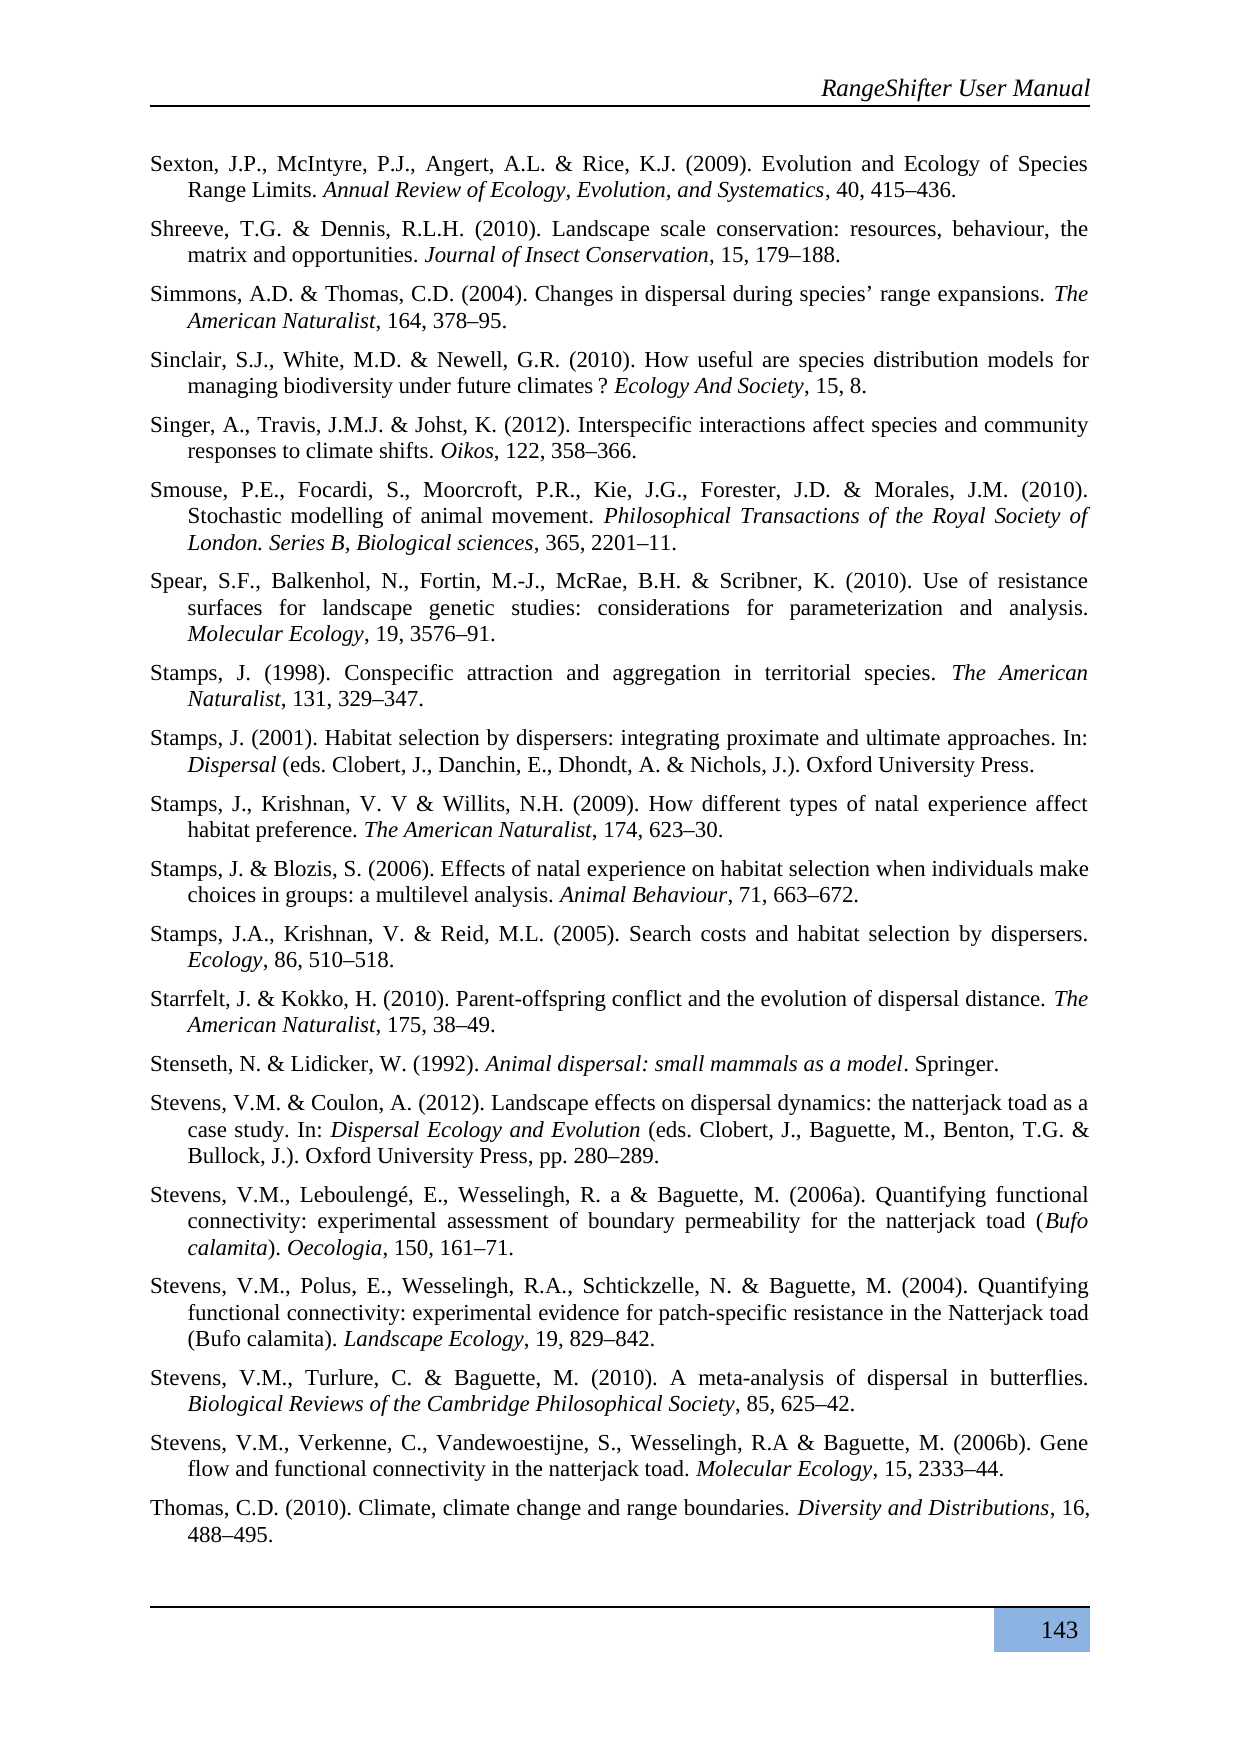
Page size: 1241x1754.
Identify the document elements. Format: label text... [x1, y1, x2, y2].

text Stamps, J.A., Krishnan, V. & Reid, M.L. (2005). Search costs and habitat selection by dispersers. Ecology, 86, 510–518. [150, 920, 1090, 973]
text Stamps, J. & Blozis, S. (2006). Effects of natal experience on habitat selection when individuals make choices in groups: a multilevel analysis. Animal Behaviour, 71, 663–672. [150, 855, 1090, 907]
text Spear, S.F., Balkenhol, N., Fortin, M.-J., McRae, B.H. & Scribner, K. (2010). Use of resistance surfaces for landscape genetic studies: considerations for parameterization and analysis. Molecular Ecology, 19, 3576–91. [150, 568, 1090, 647]
text Stevens, V.M. & Coulon, A. (2012). Landscape effects on dispersal dynamics: the natterjack toad as a case study. In: Dispersal Ecology and Evolution (eds. Clobert, J., Baguette, M., Benton, T.G. & Bullock, J.). Oxford University Press, pp. 280–289. [150, 1089, 1090, 1168]
text Thomas, C.D. (2010). Climate, climate change and range boundaries. Diversity and Distributions, 16, 488–495. [150, 1494, 1090, 1547]
text Stevens, V.M., Verkenne, C., Vandewoestijne, S., Wesselingh, R.A & Baguette, M. (2006b). Gene flow and functional connectivity in the natterjack toad. Molecular Ecology, 15, 2333–44. [150, 1429, 1090, 1482]
text Stevens, V.M., Turlure, C. & Baguette, M. (2010). A meta-analysis of dispersal in butterflies. Biological Reviews of the Cambridge Philosophical Society, 85, 625–42. [150, 1364, 1090, 1417]
text Sinclair, S.J., White, M.D. & Newell, G.R. (2010). How useful are species distribution models for managing biodiversity under future climates ? Ecology And Society, 15, 8. [150, 346, 1090, 398]
text Shreeve, T.G. & Dennis, R.L.H. (2010). Landscape scale conservation: resources, behaviour, the matrix and opportunities. Journal of Insect Conservation, 15, 179–188. [150, 215, 1090, 268]
text Simmons, A.D. & Thomas, C.D. (2004). Changes in dispersal during species’ range expansions. The American Naturalist, 164, 378–95. [150, 280, 1090, 333]
text Stenseth, N. & Lidicker, W. (1992). Animal dispersal: small mammals as a model. Springer. [150, 1050, 1090, 1077]
text Stamps, J. (1998). Conspecific attraction and aggregation in territorial species. The American Naturalist, 131, 329–347. [150, 659, 1090, 712]
text Stamps, J., Krishnan, V. V & Willits, N.H. (2009). How different types of natal experience affect habitat preference. The American Naturalist, 174, 623–30. [150, 789, 1090, 842]
text Starrfelt, J. & Kokko, H. (2010). Parent-offspring conflict and the evolution of dispersal distance. The American Naturalist, 175, 38–49. [150, 985, 1090, 1038]
text Stamps, J. (2001). Habitat selection by dispersers: integrating proximate and ultimate approaches. In: Dispersal (eds. Clobert, J., Danchin, E., Dhondt, A. & Nichols, J.). Oxford University Press. [150, 724, 1090, 777]
text Smouse, P.E., Focardi, S., Moorcroft, P.R., Kie, J.G., Forester, J.D. & Morales, J.M. (2010). Stochastic modelling of animal movement. Philosophical Transactions of the Royal Society of London. Series B, Biological sciences, 365, 2201–11. [150, 476, 1090, 555]
text Stevens, V.M., Polus, E., Wesselingh, R.A., Schtickzelle, N. & Baguette, M. (2004). Quantifying functional connectivity: experimental evidence for patch-specific resistance in the Natterjack toad (Bufo calamita). Landscape Ecology, 19, 829–842. [150, 1272, 1090, 1351]
text Sexton, J.P., McIntyre, P.J., Angert, A.L. & Rice, K.J. (2009). Evolution and Ecology of Species Range Limits. Annual Review of Ecology, Evolution, and Systematics, 40, 415–436. [150, 150, 1090, 203]
text Stevens, V.M., Leboulengé, E., Wesselingh, R. a & Baguette, M. (2006a). Quantifying functional connectivity: experimental assessment of boundary permeability for the natterjack toad (Bufo calamita). Oecologia, 150, 161–71. [150, 1181, 1090, 1260]
text Singer, A., Travis, J.M.J. & Johst, K. (2012). Interspecific interactions affect species and community responses to climate shifts. Oikos, 122, 358–366. [150, 411, 1090, 463]
